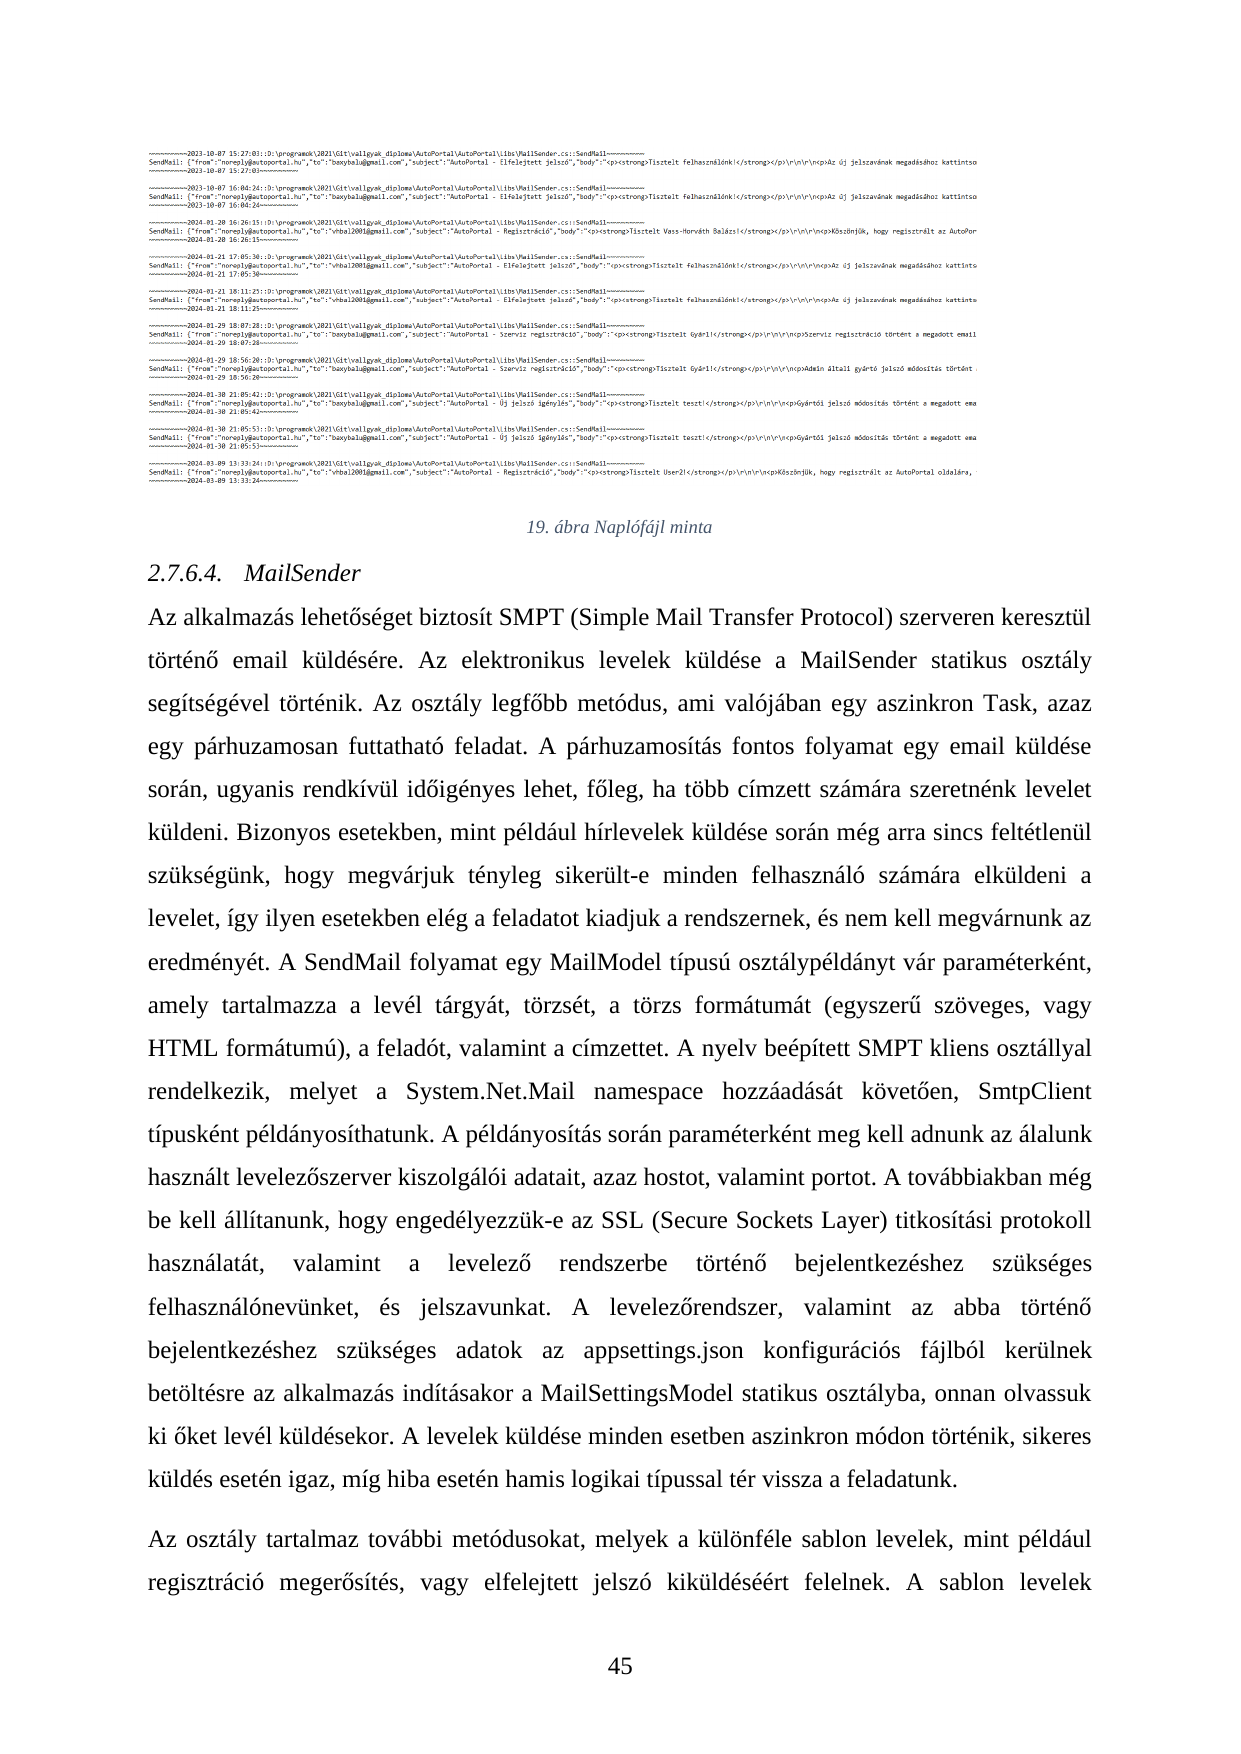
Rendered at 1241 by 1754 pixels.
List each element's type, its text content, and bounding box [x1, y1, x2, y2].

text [148, 1524, 1093, 1596]
subtitle MailSender [148, 558, 1093, 587]
picture [147, 147, 977, 486]
text Az alkalmazás lehetőséget biztosít SMPT (Simple Mail Transfer Protocol) szerveren keresztül történő email küldésére. Az elektronikus levelek küldése a MailSender statikus osztály segítségével történik. Az osztály legfőbb metódus, ami valójában egy aszinkron Task, azaz egy párhuzamosan futtatható feladat. A párhuzamosítás fontos folyamat egy email küldése során, ugyanis rendkívül időigényes lehet, főleg, ha több címzett számára szeretnénk levelet küldeni. Bizonyos esetekben, mint például hírlevelek küldése során még arra sincs feltétlenül szükségünk, hogy megvárjuk tényleg sikerült-e minden felhasználó számára elküldeni a levelet, így ilyen esetekben elég a feladatot kiadjuk a rendszernek, és nem kell megvárnunk az eredményét. A SendMail folyamat egy MailModel típusú osztálypéldányt vár paraméterként, amely tartalmazza a levél tárgyát, törzsét, a törzs formátumát (egyszerű szöveges, vagy HTML formátumú), a feladót, valamint a címzettet. A nyelv beépített SMPT kliens osztállyal rendelkezik, melyet a System.Net.Mail namespace hozzáadását követően, SmtpClient típusként példányosíthatunk. A példányosítás során paraméterként meg kell adnunk az álalunk használt levelezőszerver kiszolgálói adatait, azaz hostot, valamint portot. A továbbiakban még be kell állítanunk, hogy engedélyezzük-e az SSL (Secure Sockets Layer) titkosítási protokoll használatát, valamint a levelező rendszerbe történő bejelentkezéshez szükséges felhasználónevünket, és jelszavunkat. A levelezőrendszer, valamint az abba történő bejelentkezéshez szükséges adatok az appsettings.json konfigurációs fájlból kerülnek betöltésre az alkalmazás indításakor a MailSettingsModel statikus osztályba, onnan olvassuk ki őket levél küldésekor. A levelek küldése minden esetben aszinkron módon történik, sikeres küldés esetén igaz, míg hiba esetén hamis logikai típussal tér vissza a feladatunk. [148, 602, 1093, 1493]
